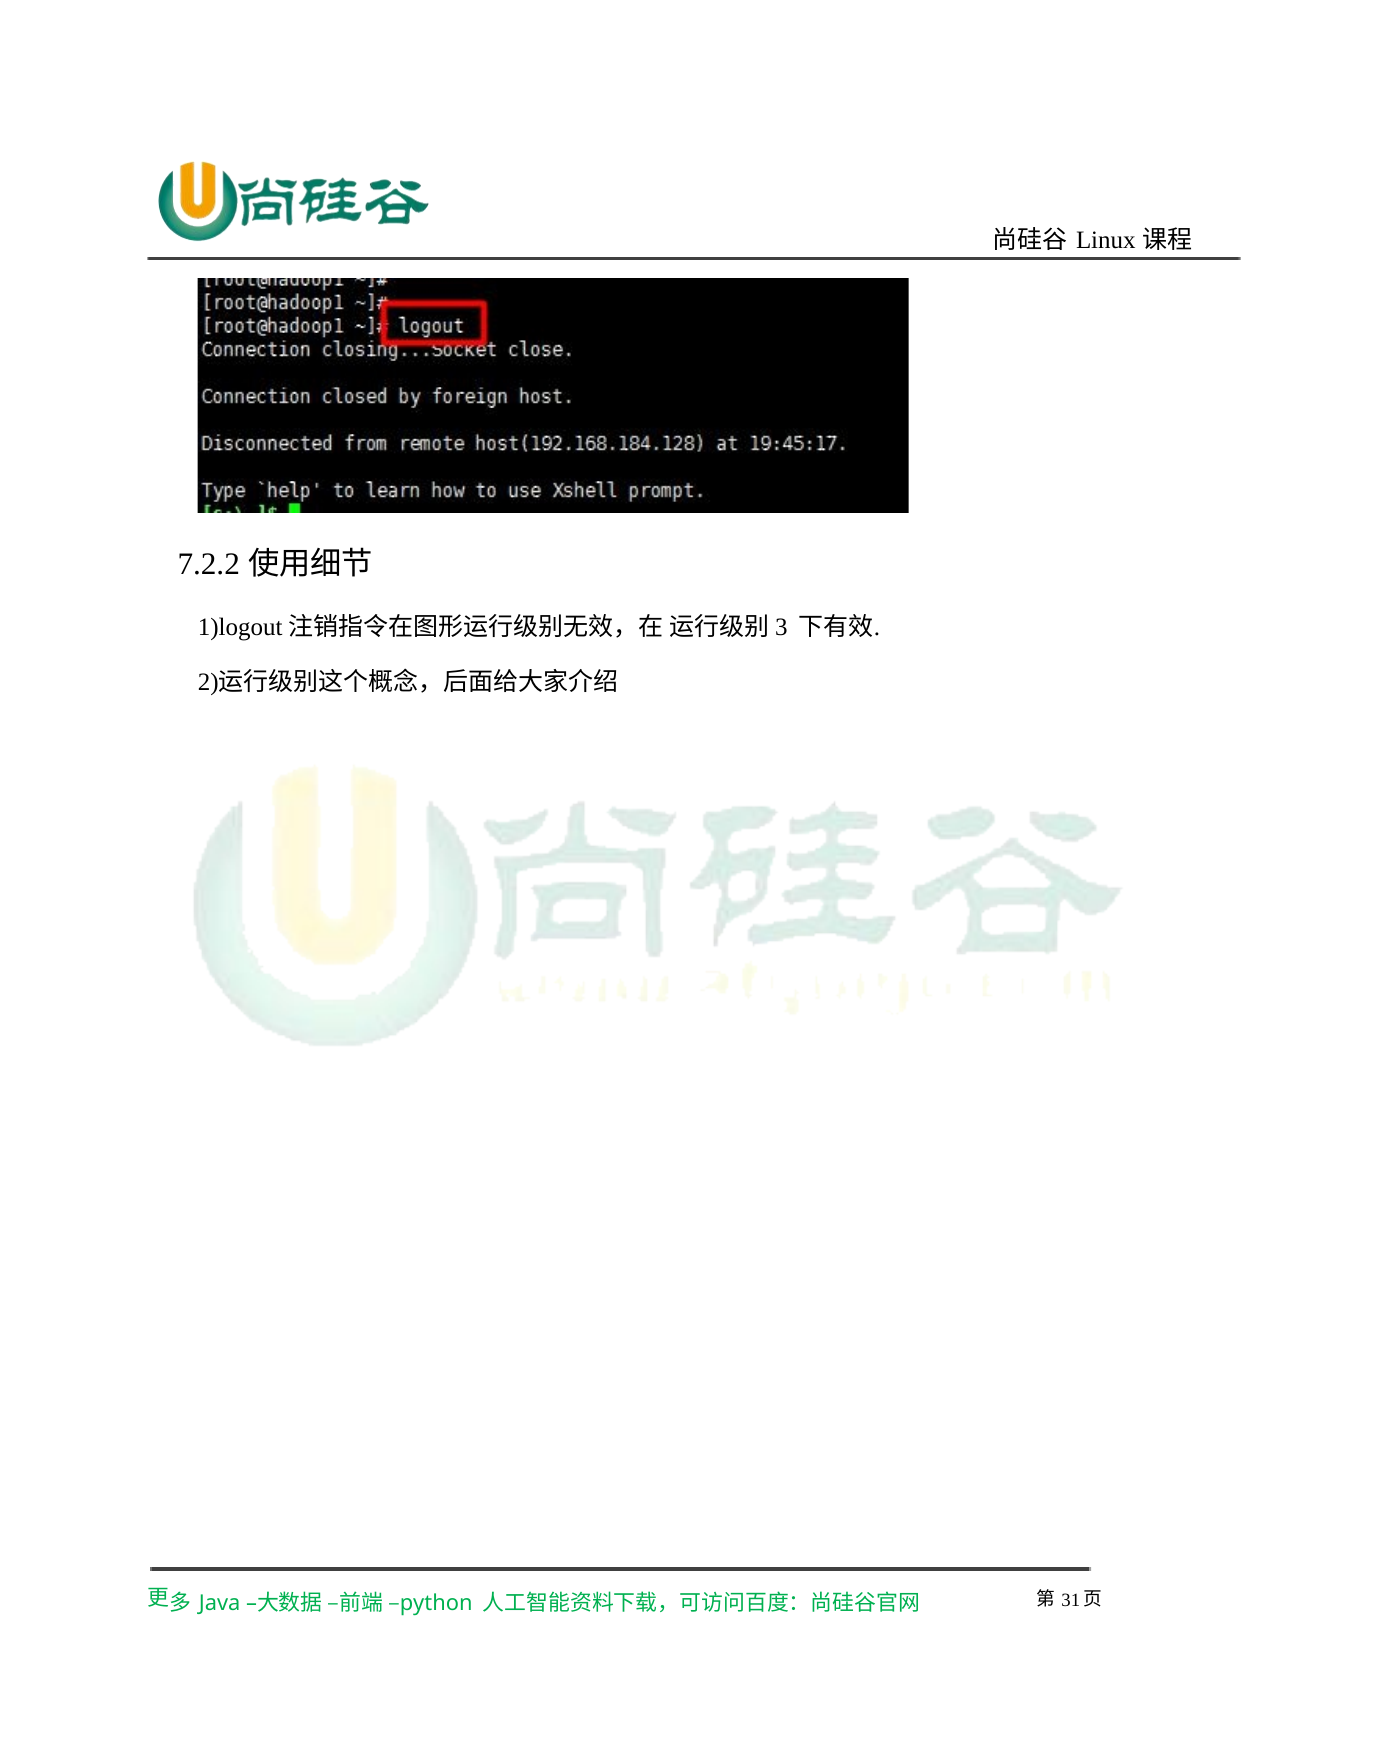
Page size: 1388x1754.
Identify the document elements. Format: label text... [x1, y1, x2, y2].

text 更多Java –大数据 –前端 –python人工智能资料下载，可访问百度：尚硅谷官网 第31页 [148, 1580, 1335, 1618]
picture [197, 278, 909, 513]
picture [150, 1567, 1092, 1571]
picture [147, 723, 1239, 1089]
text 7.2.2使用细节 [177, 538, 1335, 583]
text 尚硅谷Linux 课程 [993, 224, 1335, 255]
text 2)运行级别这个概念，后面给大家介绍 [198, 661, 1335, 697]
text 1)logout 注销指令在图形运行级别无效，在 运行级别 3下有效. [198, 606, 1335, 643]
picture [147, 153, 436, 249]
